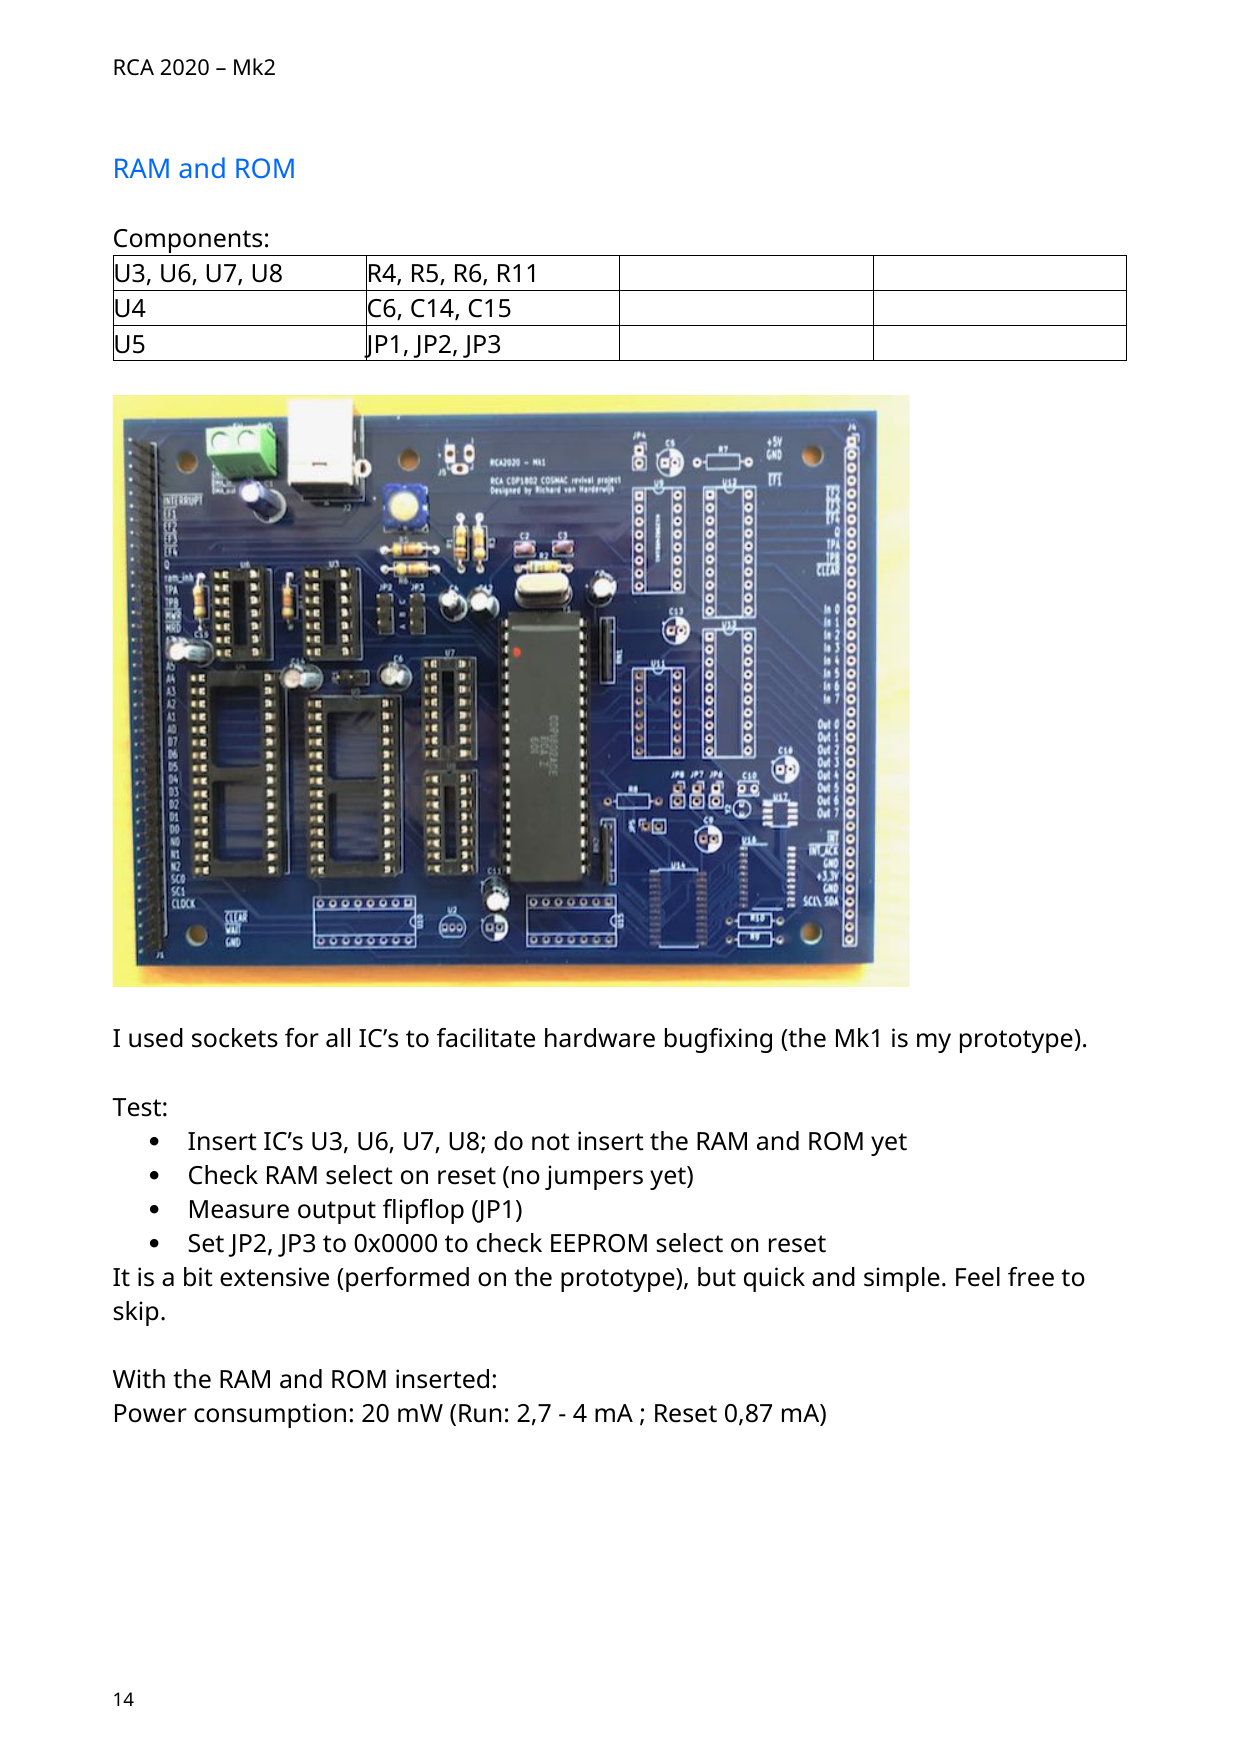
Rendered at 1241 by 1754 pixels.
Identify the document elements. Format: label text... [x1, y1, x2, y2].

text Components: [112, 221, 1128, 255]
table_cell [620, 291, 873, 325]
table_cell JP1, JP2, JP3 [367, 326, 619, 360]
subtitle RAM and ROM [112, 150, 1128, 187]
table_cell C6, C14, C15 [367, 291, 619, 325]
table_cell [874, 291, 1126, 325]
list Set JP2, JP3 to 0x0000 to check EEPROM select on reset [150, 1225, 1128, 1259]
table_header [620, 256, 873, 290]
list Insert IC’s U3, U6, U7, U8; do not insert the RAM and ROM yet [150, 1123, 1128, 1157]
list Measure output flipflop (JP1) [150, 1191, 1128, 1225]
table_cell [620, 326, 873, 360]
text Test: [112, 1089, 1128, 1123]
text I used sockets for all IC’s to facilitate hardware bugfixing (the Mk1 is my prototype). [112, 1021, 1128, 1055]
table_cell U4 [114, 291, 366, 325]
table_header U3, U6, U7, U8 [114, 256, 366, 290]
table_header R4, R5, R6, R11 [367, 256, 619, 290]
list Check RAM select on reset (no jumpers yet) [150, 1157, 1128, 1191]
table_header [874, 256, 1126, 290]
table_cell U5 [114, 326, 366, 360]
picture [112, 395, 910, 987]
text Power consumption: 20 mW (Run: 2,7 - 4 mA ; Reset 0,87 mA) [112, 1396, 1128, 1430]
table_cell [874, 326, 1126, 360]
text With the RAM and ROM inserted: [112, 1362, 1128, 1396]
text It is a bit extensive (performed on the prototype), but quick and simple. Feel free to skip. [112, 1259, 1128, 1328]
